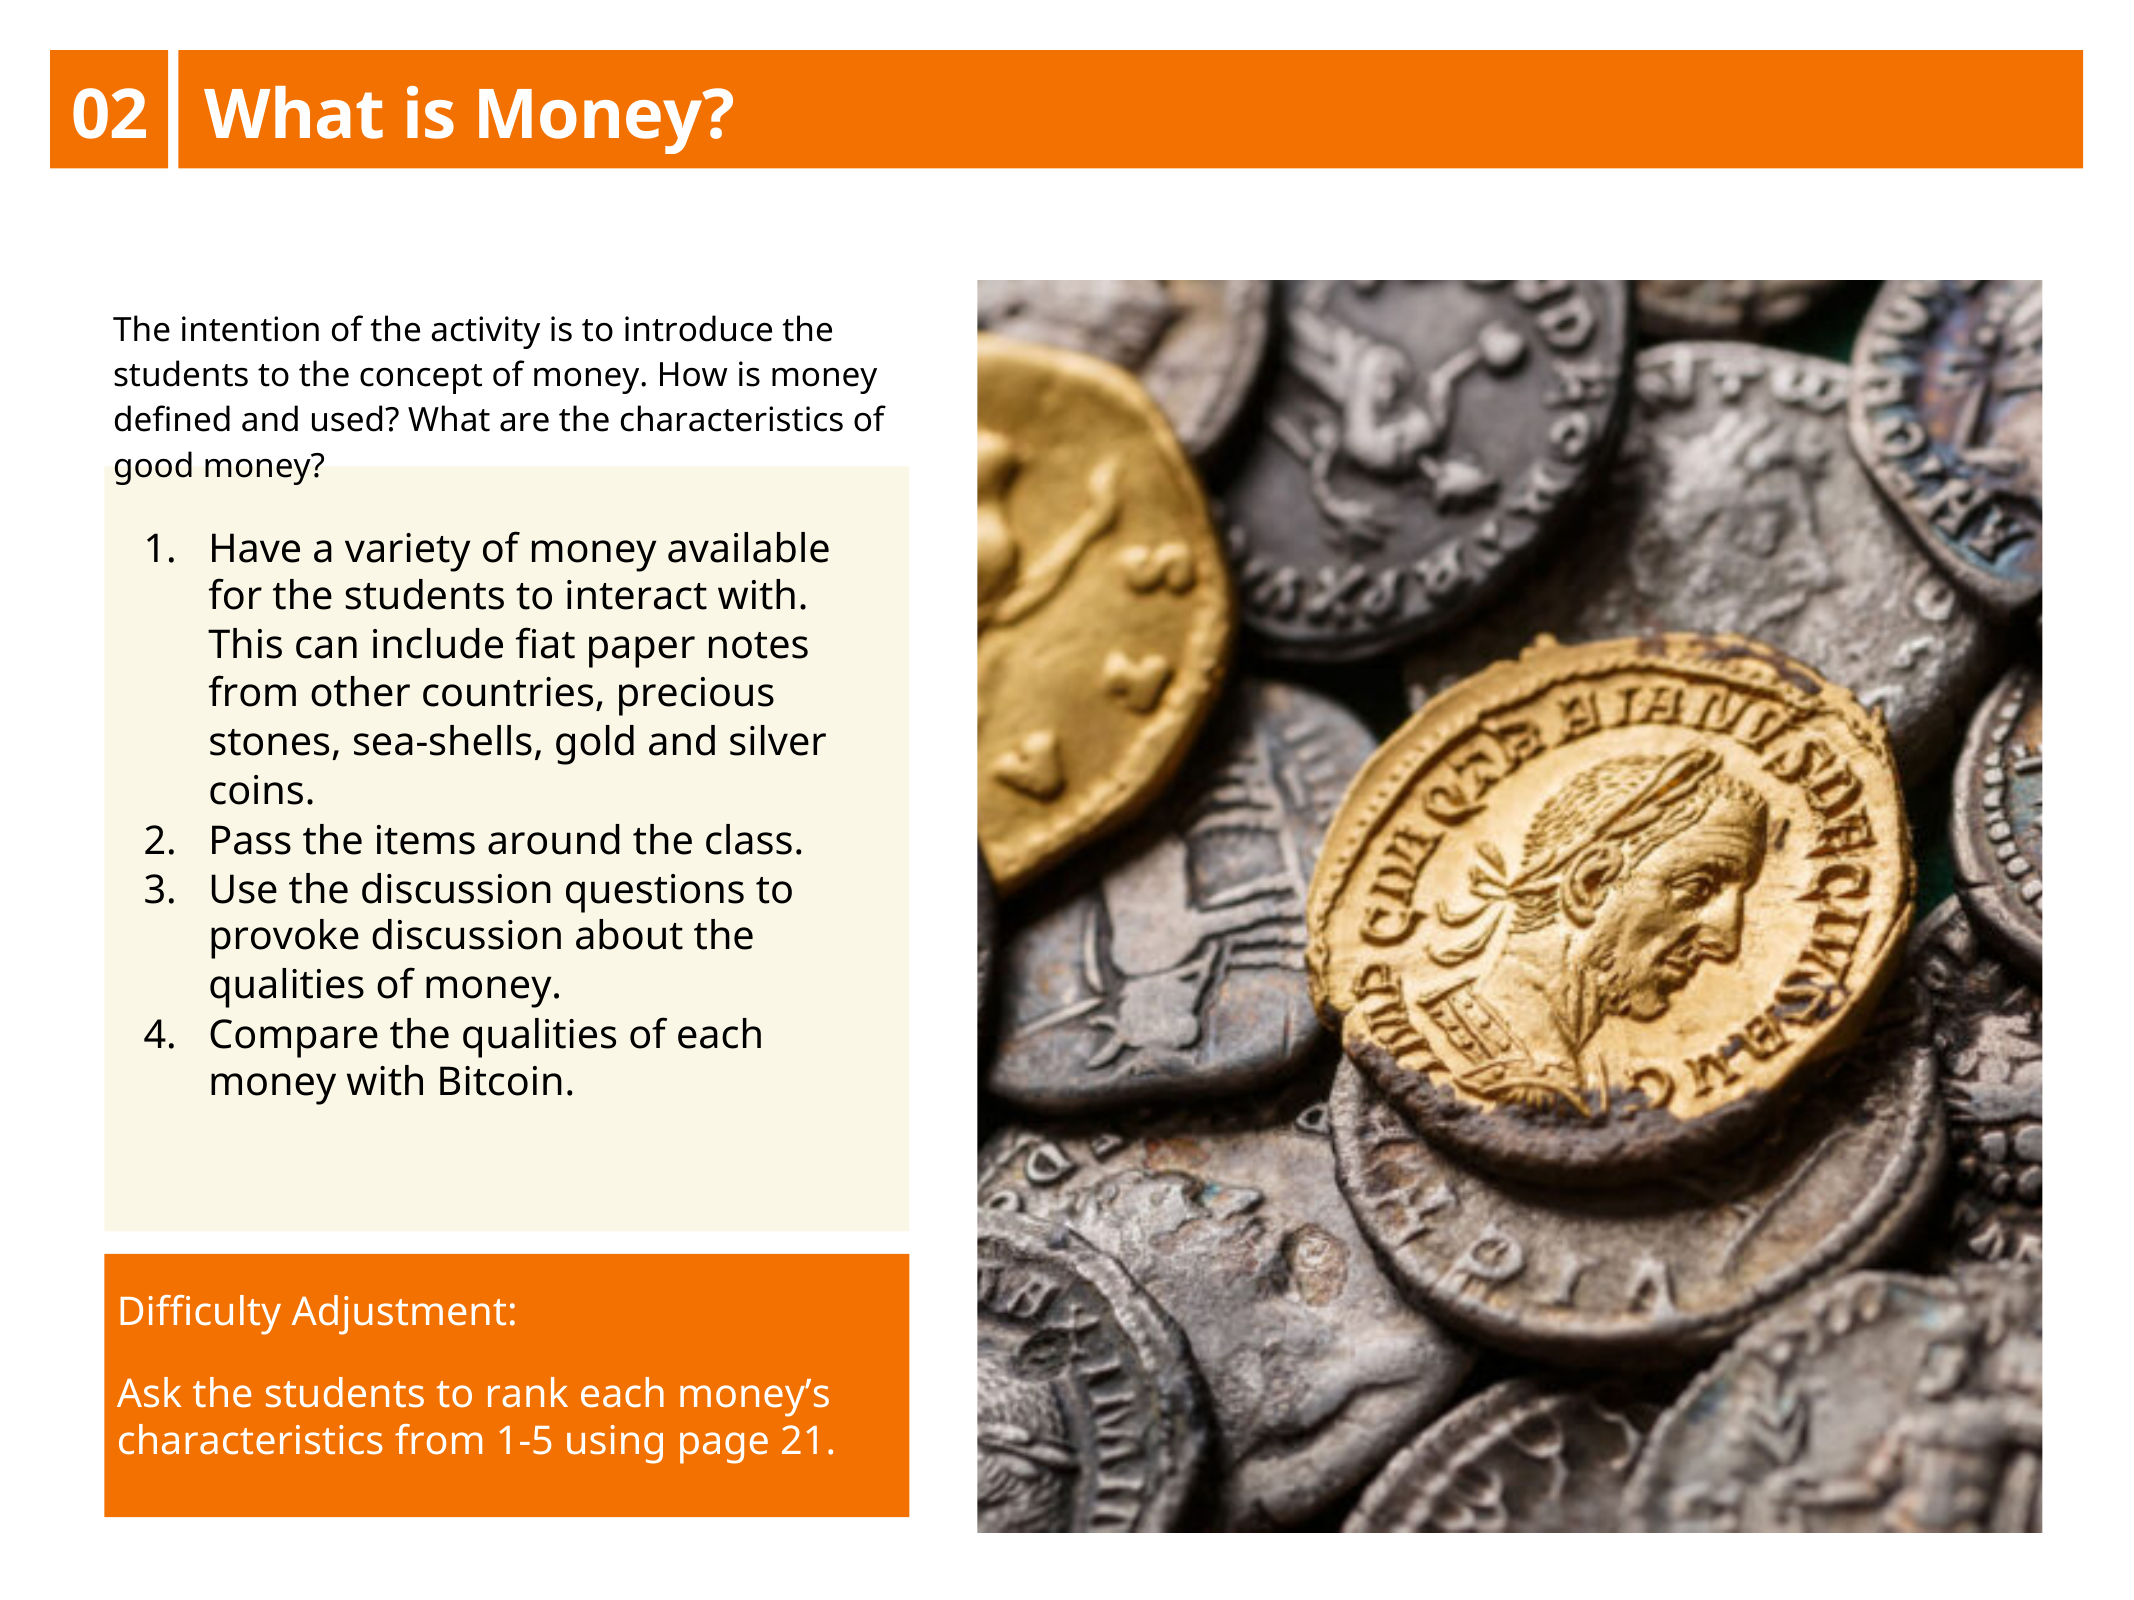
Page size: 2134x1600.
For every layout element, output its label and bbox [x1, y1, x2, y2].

picture [977, 280, 2043, 1533]
